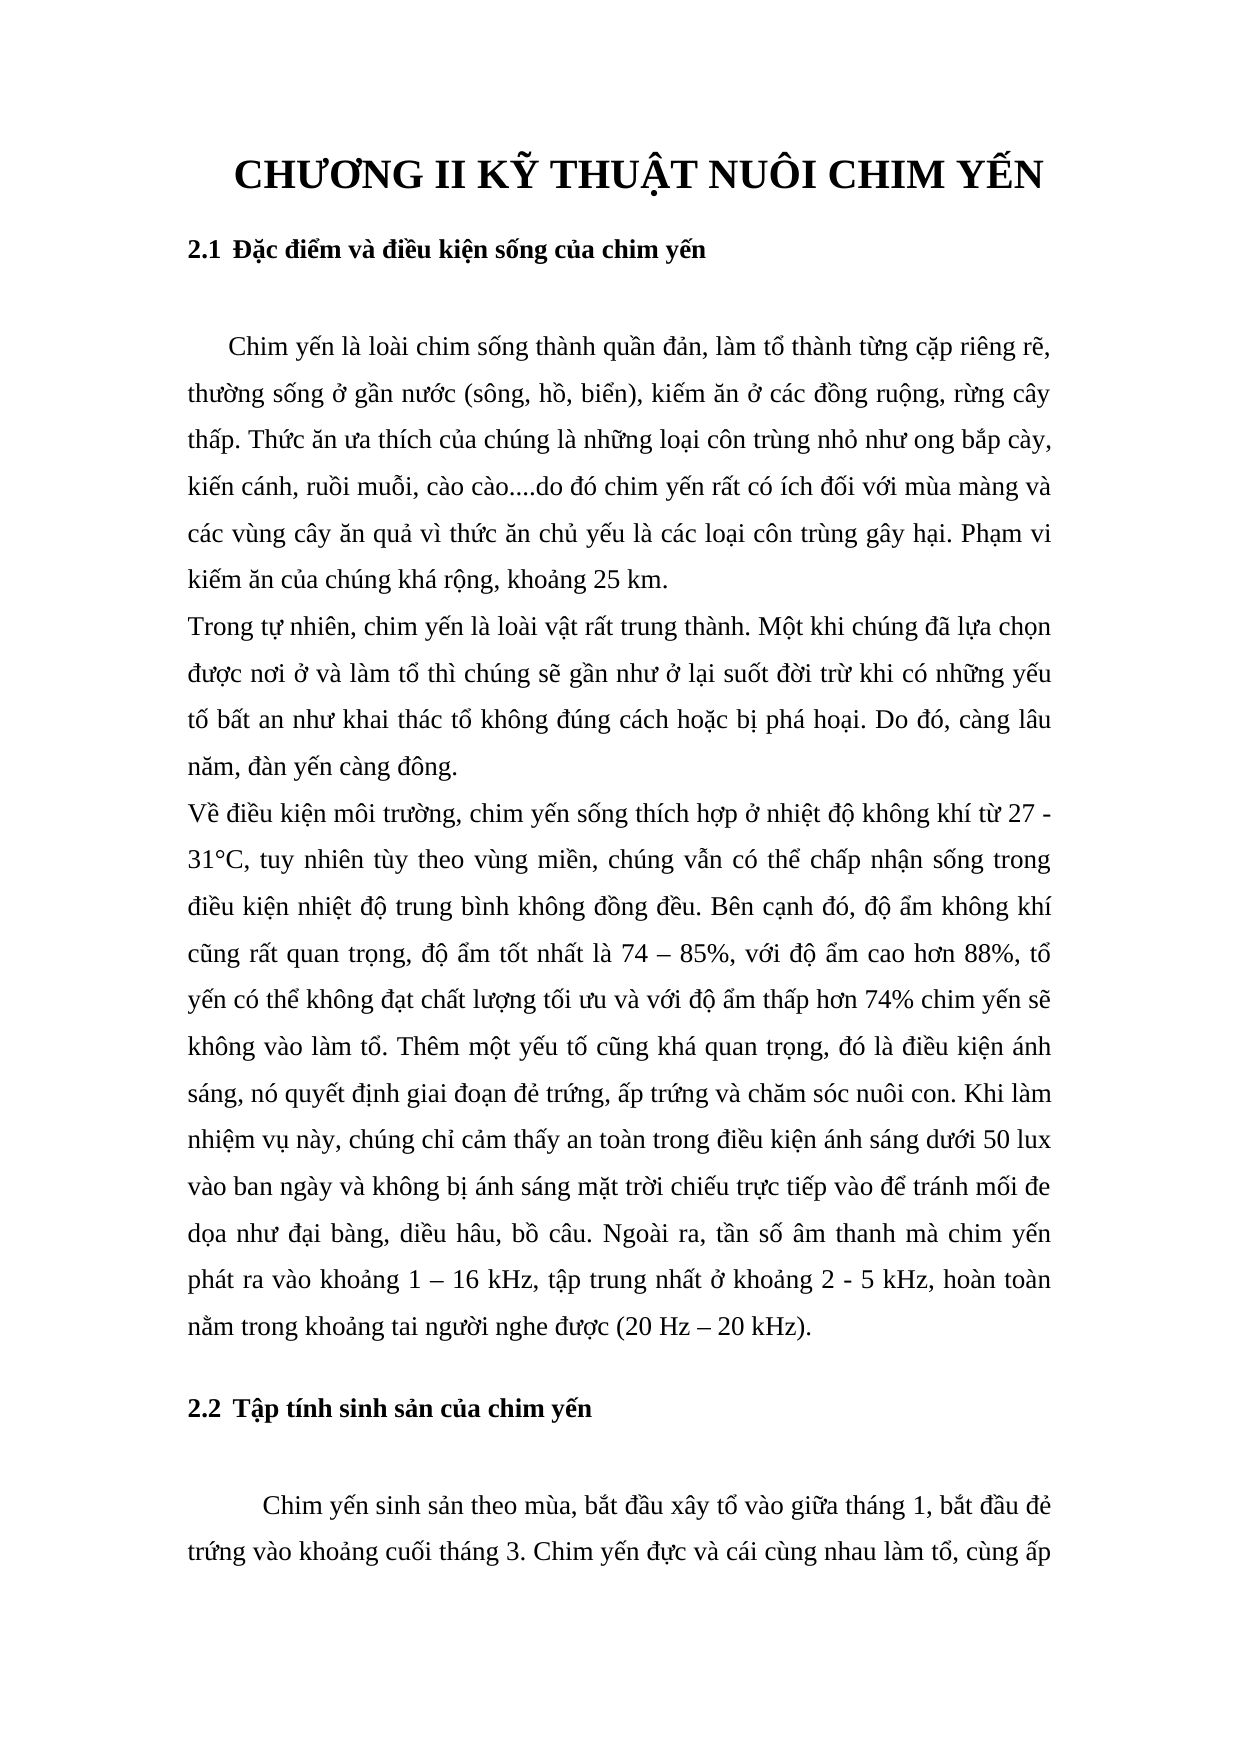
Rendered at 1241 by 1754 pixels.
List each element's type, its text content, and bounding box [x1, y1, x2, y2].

subtitle Đặc điểm và điều kiện sống của chim yến [187, 233, 1053, 264]
text Về điều kiện môi trường, chim yến sống thích hợp ở nhiệt độ không khí từ 27 - 31°C, tuy nhiên tùy theo vùng miền, chúng vẫn có thể chấp nhận sống trong điều kiện nhiệt độ trung bình không đồng đều. Bên cạnh đó, độ ẩm không khí cũng rất quan trọng, độ ẩm tốt nhất là 74 – 85%, với độ ẩm cao hơn 88%, tổ yến có thể không đạt chất lượng tối ưu và với độ ẩm thấp hơn 74% chim yến sẽ không vào làm tổ. Thêm một yếu tố cũng khá quan trọng, đó là điều kiện ánh sáng, nó quyết định giai đoạn đẻ trứng, ấp trứng và chăm sóc nuôi con. Khi làm nhiệm vụ này, chúng chỉ cảm thấy an toàn trong điều kiện ánh sáng dưới 50 lux vào ban ngày và không bị ánh sáng mặt trời chiếu trực tiếp vào để tránh mối đe dọa như đại bàng, diều hâu, bồ câu. Ngoài ra, tần số âm thanh mà chim yến phát ra vào khoảng 1 – 16 kHz, tập trung nhất ở khoảng 2 - 5 kHz, hoàn toàn nằm trong khoảng tai người nghe được (20 Hz – 20 kHz). [187, 797, 1053, 1341]
text Trong tự nhiên, chim yến là loài vật rất trung thành. Một khi chúng đã lựa chọn được nơi ở và làm tổ thì chúng sẽ gần như ở lại suốt đời trừ khi có những yếu tố bất an như khai thác tổ không đúng cách hoặc bị phá hoại. Do đó, càng lâu năm, đàn yến càng đông. [187, 610, 1053, 781]
text CHƯƠNG II KỸ THUẬT NUÔI CHIM YẾN [225, 150, 1053, 198]
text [187, 1489, 1053, 1567]
subtitle Tập tính sinh sản của chim yến [187, 1392, 1053, 1423]
text Chim yến là loài chim sống thành quần đản, làm tổ thành từng cặp riêng rẽ, thường sống ở gần nước (sông, hồ, biển), kiếm ăn ở các đồng ruộng, rừng cây thấp. Thức ăn ưa thích của chúng là những loại côn trùng nhỏ như ong bắp cày, kiến cánh, ruồi muỗi, cào cào....do đó chim yến rất có ích đối với mùa màng và các vùng cây ăn quả vì thức ăn chủ yếu là các loại côn trùng gây hại. Phạm vi kiếm ăn của chúng khá rộng, khoảng 25 km. [187, 330, 1053, 594]
